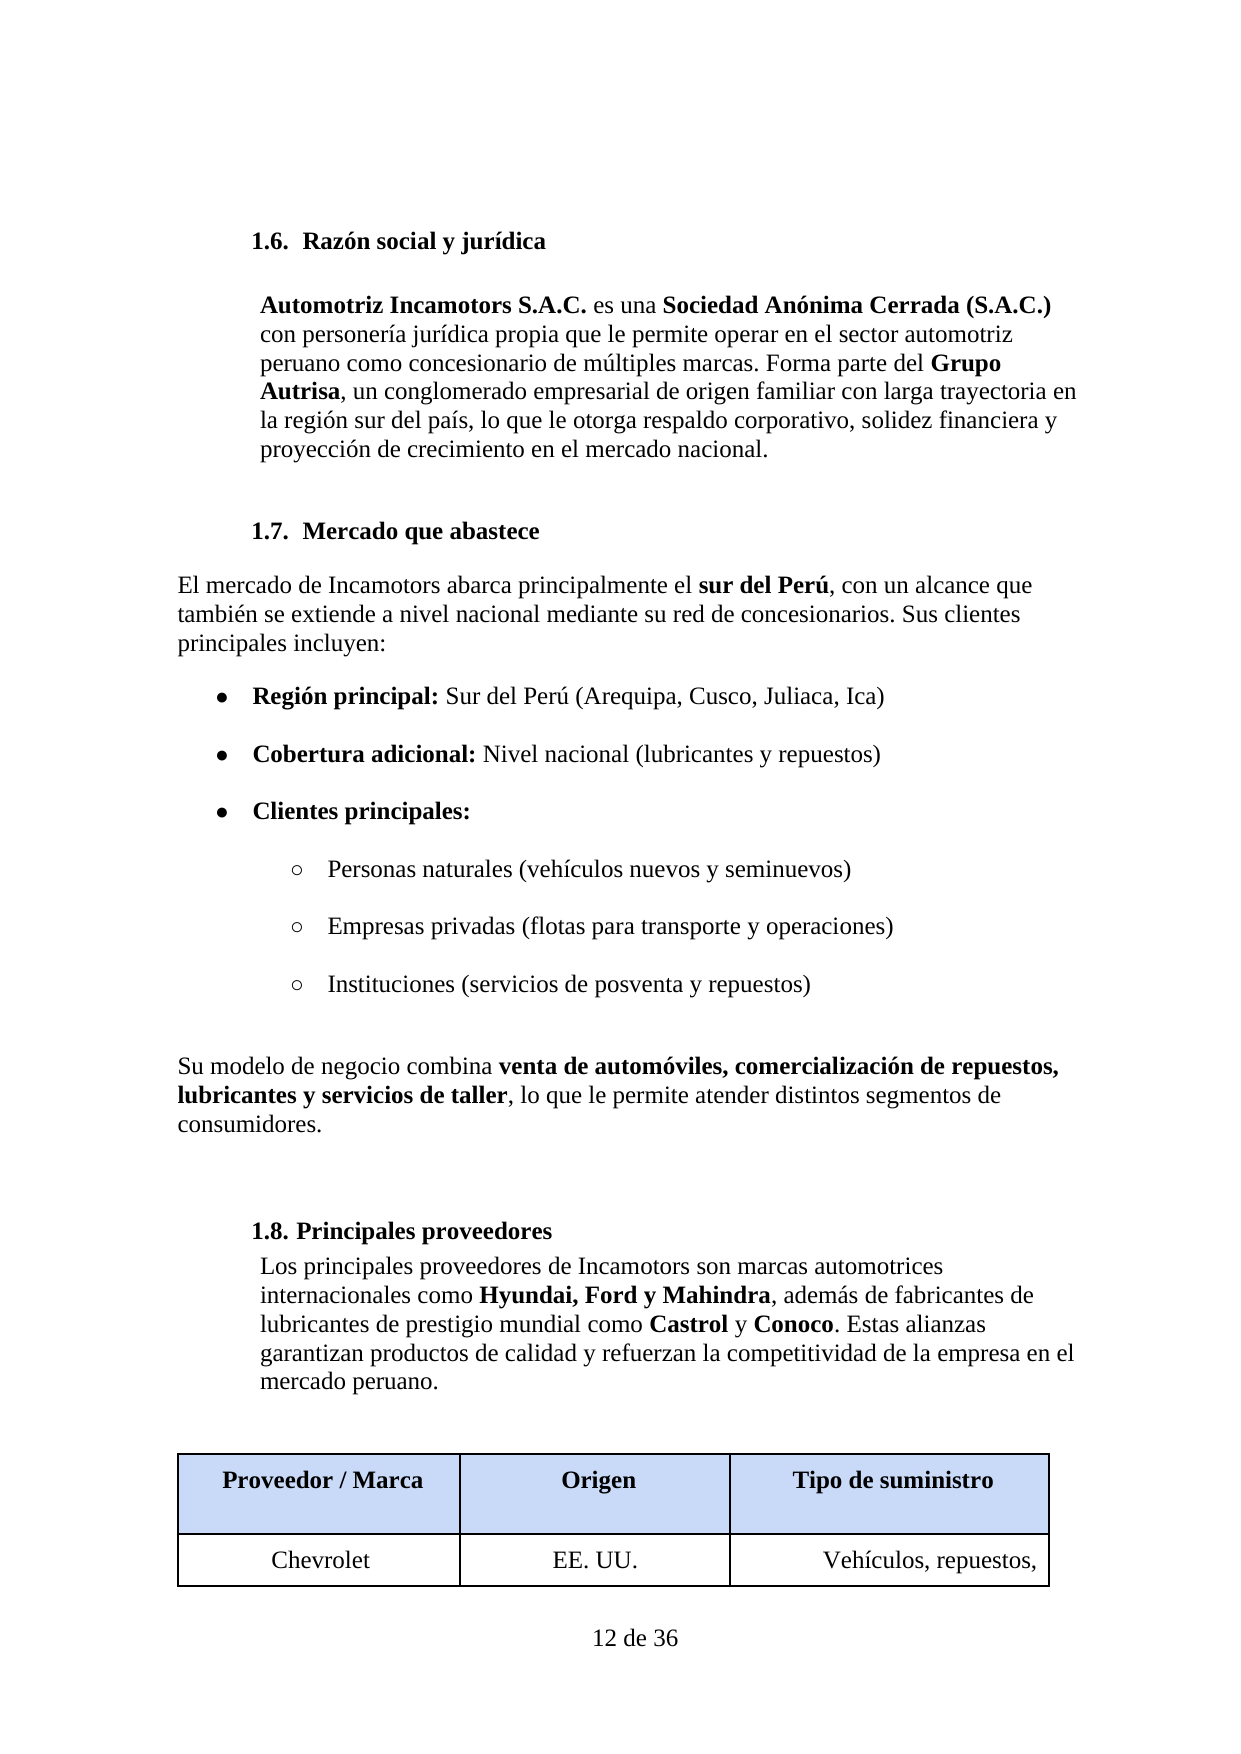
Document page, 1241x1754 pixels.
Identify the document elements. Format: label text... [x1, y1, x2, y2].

list Clientes principales: [215, 796, 1093, 854]
text Automotriz Incamotors S.A.C. es una Sociedad Anónima Cerrada (S.A.C.) con personería jurídica propia que le permite operar en el sector automotriz peruano como concesionario de múltiples marcas. Forma parte del Grupo Autrisa, un conglomerado empresarial de origen familiar con larga trayectoria en la región sur del país, lo que le otorga respaldo corporativo, solidez financiera y proyección de crecimiento en el mercado nacional. [260, 290, 1093, 463]
table_cell Chevrolet [179, 1535, 459, 1584]
table_header Proveedor / Marca [179, 1455, 459, 1533]
list Personas naturales (vehículos nuevos y seminuevos) [290, 854, 1093, 911]
list Empresas privadas (flotas para transporte y operaciones) [290, 911, 1093, 969]
list Región principal: Sur del Perú (Arequipa, Cusco, Juliaca, Ica) [215, 681, 1093, 739]
subtitle Mercado que abastece [251, 516, 1093, 545]
table_header Tipo de suministro [731, 1455, 1048, 1533]
table_header Origen [461, 1455, 729, 1533]
text El mercado de Incamotors abarca principalmente el sur del Perú, con un alcance que también se extiende a nivel nacional mediante su red de concesionarios. Sus clientes principales incluyen: [177, 570, 1093, 656]
subtitle Razón social y jurídica [251, 226, 1093, 255]
text Su modelo de negocio combina venta de automóviles, comercialización de repuestos, lubricantes y servicios de taller, lo que le permite atender distintos segmentos de consumidores. [177, 1051, 1093, 1138]
list Cobertura adicional: Nivel nacional (lubricantes y repuestos) [215, 739, 1093, 796]
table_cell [731, 1535, 1048, 1584]
list Instituciones (servicios de posventa y repuestos) [290, 969, 1093, 1026]
table_cell EE. UU. [461, 1535, 729, 1584]
subtitle Principales proveedores [251, 1216, 1093, 1245]
text Los principales proveedores de Incamotors son marcas automotrices internacionales como Hyundai, Ford y Mahindra, además de fabricantes de lubricantes de prestigio mundial como Castrol y Conoco. Estas alianzas garantizan productos de calidad y refuerzan la competitividad de la empresa en el mercado peruano. [260, 1251, 1093, 1395]
